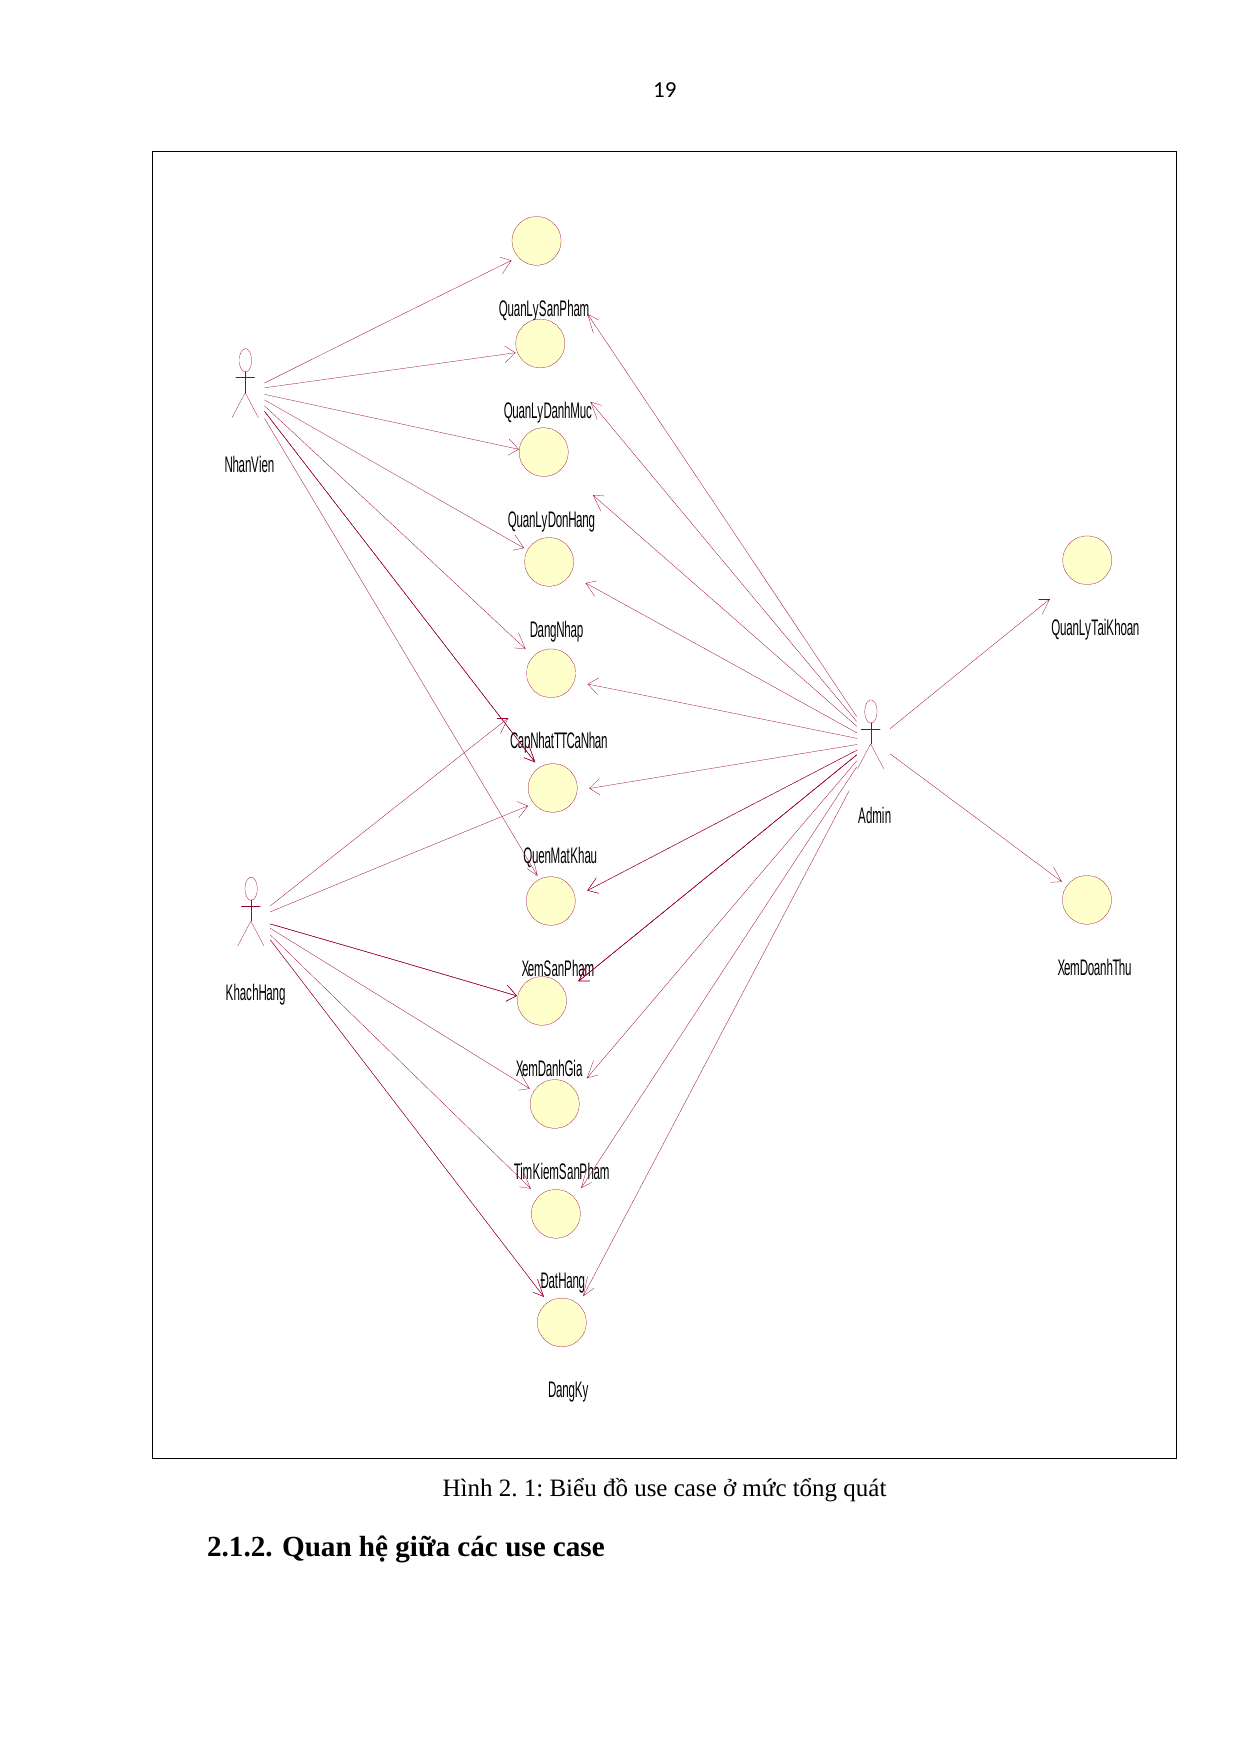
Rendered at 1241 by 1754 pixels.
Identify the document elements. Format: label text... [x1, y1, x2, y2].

text Hình 2. 1: Biểu đồ use case ở mức tổng quát [207, 152, 1122, 1458]
text Hình 2. 1: Biểu đồ use case ở mức tổng quát [207, 1459, 1122, 1502]
list Quan hệ giữa các use case [207, 1529, 1122, 1562]
